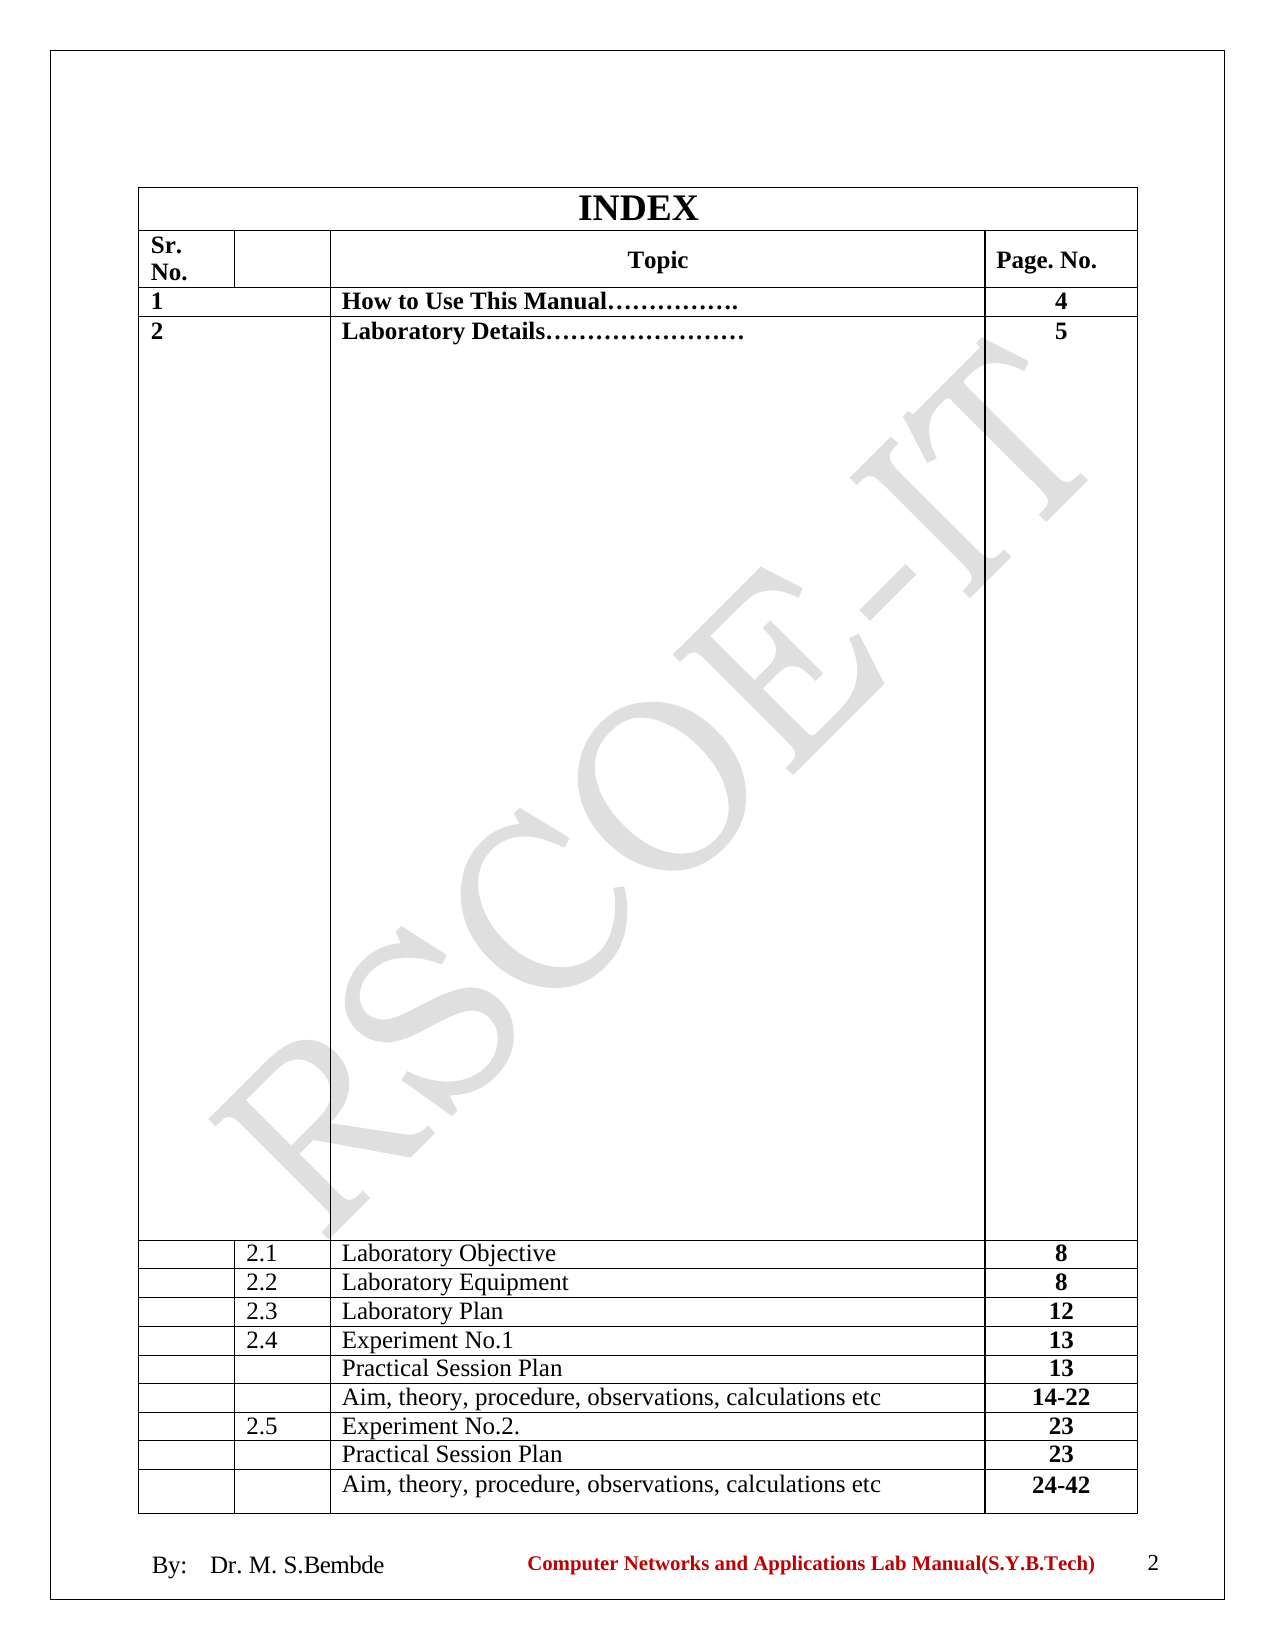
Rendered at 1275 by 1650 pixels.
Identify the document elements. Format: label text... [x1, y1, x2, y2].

table_cell Laboratory Plan [331, 1298, 984, 1326]
table_cell [235, 1384, 330, 1412]
table_cell [139, 1384, 234, 1412]
table_cell Laboratory Objective [331, 1241, 984, 1268]
table_cell Practical Session Plan [331, 1356, 984, 1383]
table_cell 5 [986, 317, 1137, 1239]
table_cell Experiment No.1 [331, 1327, 984, 1355]
table_cell 8 [986, 1269, 1137, 1297]
table_cell [139, 1356, 234, 1383]
table_cell [139, 1470, 234, 1513]
table_cell 2.5 [235, 1413, 330, 1440]
table_cell Laboratory Equipment [331, 1269, 984, 1297]
table_cell 2.2 [235, 1269, 330, 1297]
table_cell [139, 1413, 234, 1440]
table_cell Experiment No.2. [331, 1413, 984, 1440]
table_cell [139, 1441, 234, 1469]
table_cell 2.1 [235, 1241, 330, 1268]
table_cell [139, 1269, 234, 1297]
table_header INDEX [139, 188, 1137, 229]
table_cell 12 [986, 1298, 1137, 1326]
table_cell Sr. No. [139, 231, 234, 287]
table_cell Practical Session Plan [331, 1441, 984, 1469]
table_cell 4 [986, 288, 1137, 316]
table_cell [331, 1470, 984, 1513]
table_cell [235, 1441, 330, 1469]
table_cell 2.3 [235, 1298, 330, 1326]
table_cell Topic [331, 231, 984, 287]
table_cell [139, 1241, 234, 1268]
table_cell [331, 1384, 984, 1412]
table_cell 23 [986, 1413, 1137, 1440]
table_cell 1 [139, 288, 330, 316]
table_cell Page. No. [986, 231, 1137, 287]
table_cell Laboratory Details…………………… [331, 317, 984, 1239]
table_cell [139, 1298, 234, 1326]
table_cell 8 [986, 1241, 1137, 1268]
table_cell 13 [986, 1356, 1137, 1383]
table_cell 24-42 [986, 1470, 1137, 1513]
table_cell 2.4 [235, 1327, 330, 1355]
table_cell [139, 1327, 234, 1355]
table_cell [235, 1470, 330, 1513]
table_cell 2 [139, 317, 330, 1239]
table_cell 14-22 [986, 1384, 1137, 1412]
table_cell How to Use This Manual……………. [331, 288, 984, 316]
table_cell 13 [986, 1327, 1137, 1355]
table_cell [235, 231, 330, 287]
table_cell 23 [986, 1441, 1137, 1469]
table_cell [235, 1356, 330, 1383]
